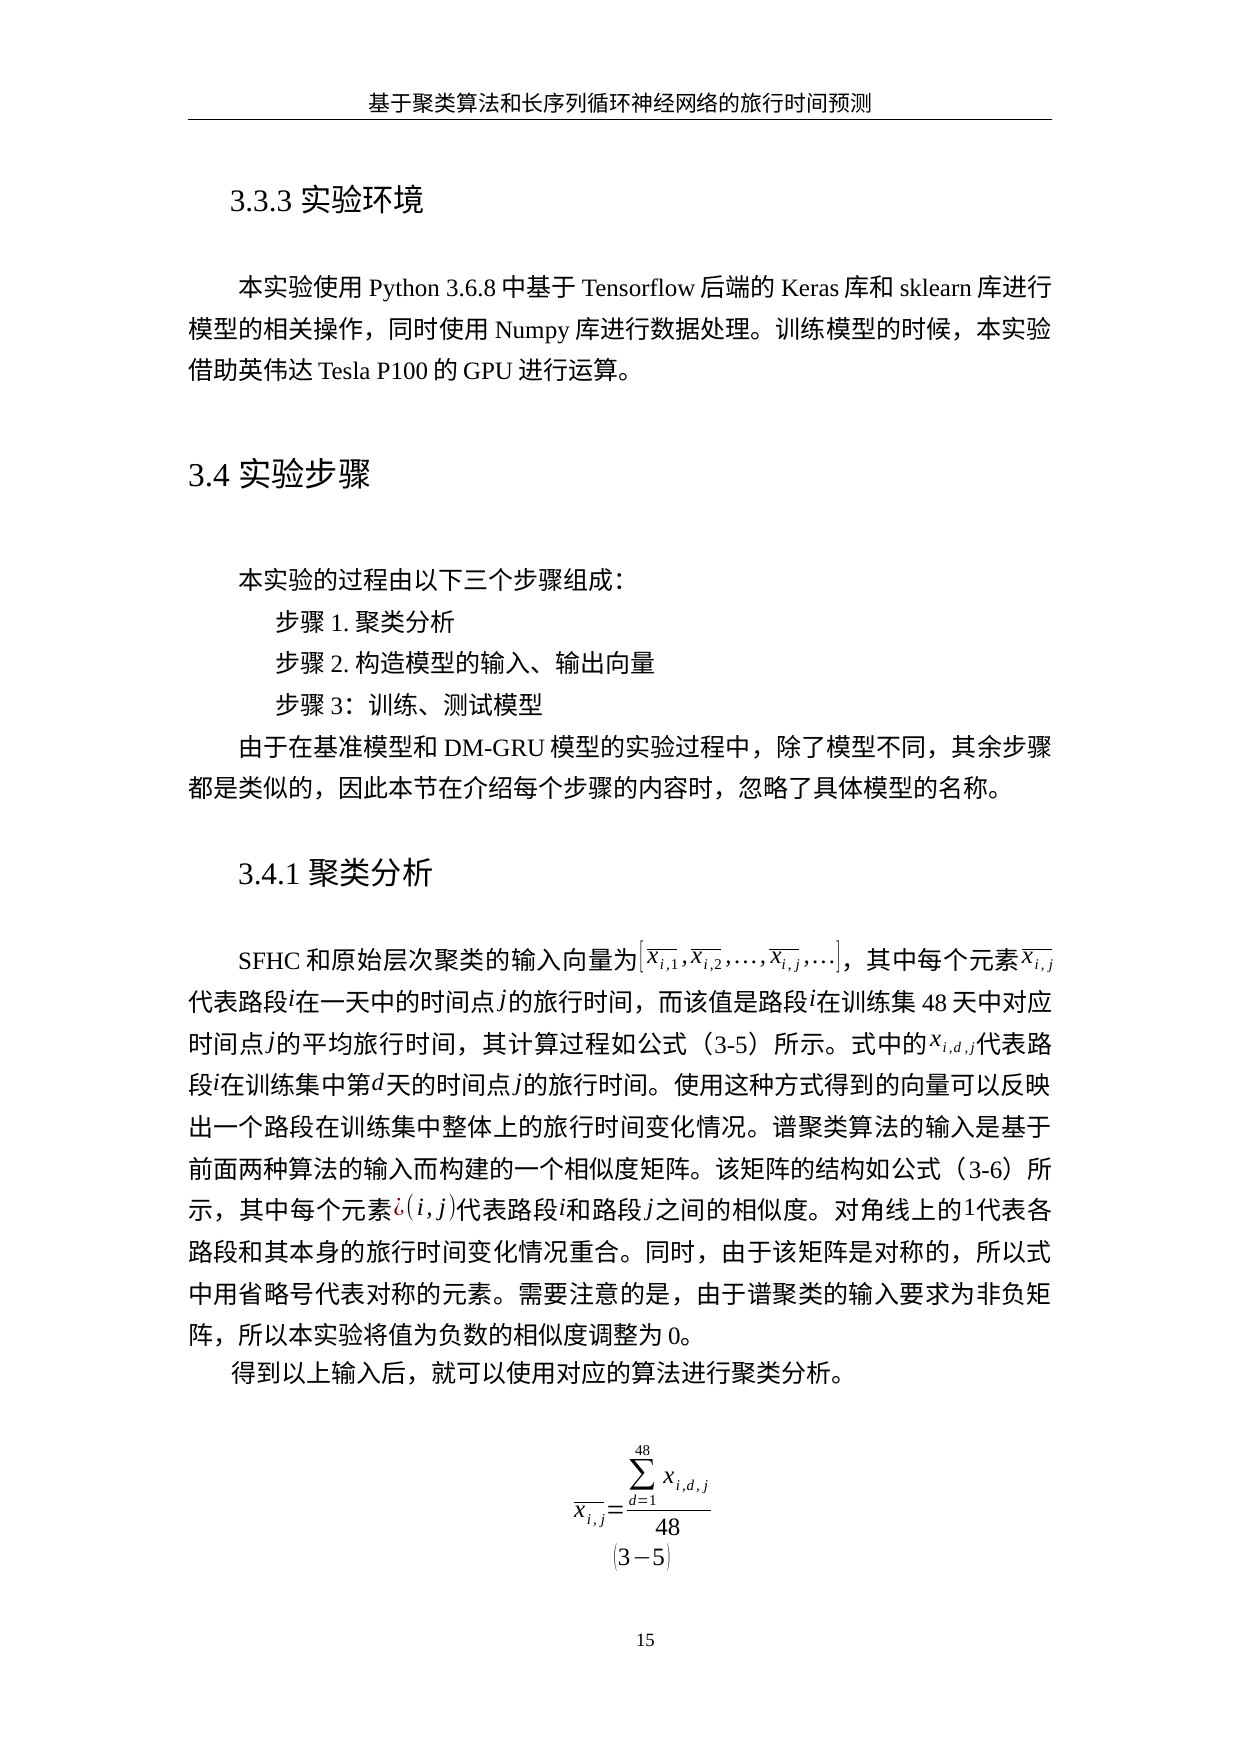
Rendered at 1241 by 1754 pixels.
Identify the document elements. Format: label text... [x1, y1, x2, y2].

text 本实验使用Python 3.6.8中基于Tensorflow后端的Keras库和sklearn库进行模型的相关操作，同时使用Numpy库进行数据处理。训练模型的时候，本实验借助英伟达Tesla P100的GPU进行运算。 [188, 263, 1052, 388]
subtitle 聚类分析 [188, 837, 1052, 905]
text 步骤1. 聚类分析 [225, 598, 1052, 639]
text 本实验的过程由以下三个步骤组成： [188, 556, 1052, 598]
subtitle 实验步骤 [188, 438, 1052, 506]
text 得到以上输入后，就可以使用对应的算法进行聚类分析。 [188, 1353, 1052, 1389]
text SFHC和原始层次聚类的输入向量为，其中每个元素代表路段在一天中的时间点的旅行时间，而该值是路段在训练集48天中对应时间点的平均旅行时间，其计算过程如公式（3-5）所示。式中的代表路段在训练集中第天的时间点的旅行时间。使用这种方式得到的向量可以反映出一个路段在训练集中整体上的旅行时间变化情况。谱聚类算法的输入是基于前面两种算法的输入而构建的一个相似度矩阵。该矩阵的结构如公式（3-6）所示，其中每个元素代表路段和路段之间的相似度。对角线上的代表各路段和其本身的旅行时间变化情况重合。同时，由于该矩阵是对称的，所以式中用省略号代表对称的元素。需要注意的是，由于谱聚类的输入要求为非负矩阵，所以本实验将值为负数的相似度调整为0。 [188, 936, 1052, 1353]
text 步骤2. 构造模型的输入、输出向量 [225, 639, 1052, 681]
text 由于在基准模型和DM-GRU模型的实验过程中，除了模型不同，其余步骤都是类似的，因此本节在介绍每个步骤的内容时，忽略了具体模型的名称。 [188, 723, 1052, 806]
text 步骤3：训练、测试模型 [225, 681, 1052, 723]
subtitle 实验环境 [188, 164, 1052, 232]
